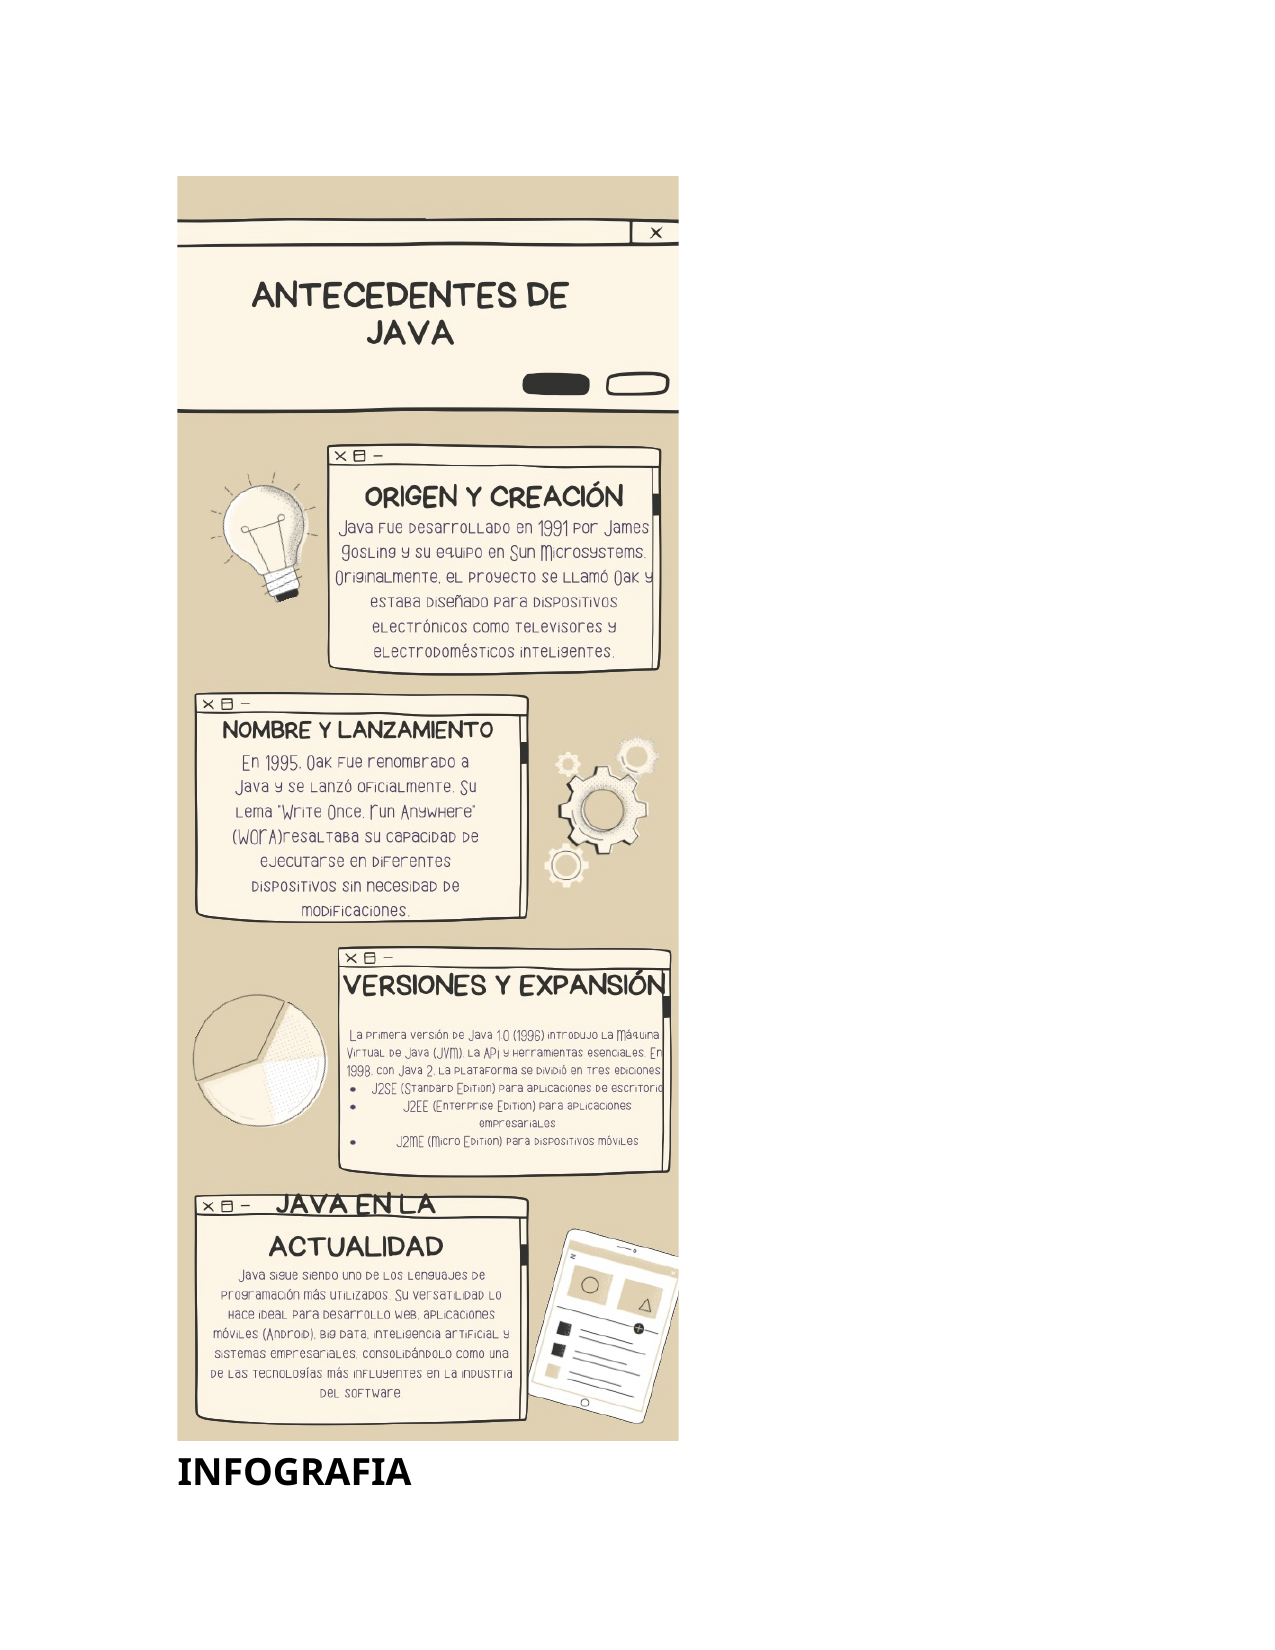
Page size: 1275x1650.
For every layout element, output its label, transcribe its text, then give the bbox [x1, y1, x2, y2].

picture [177, 176, 679, 1441]
